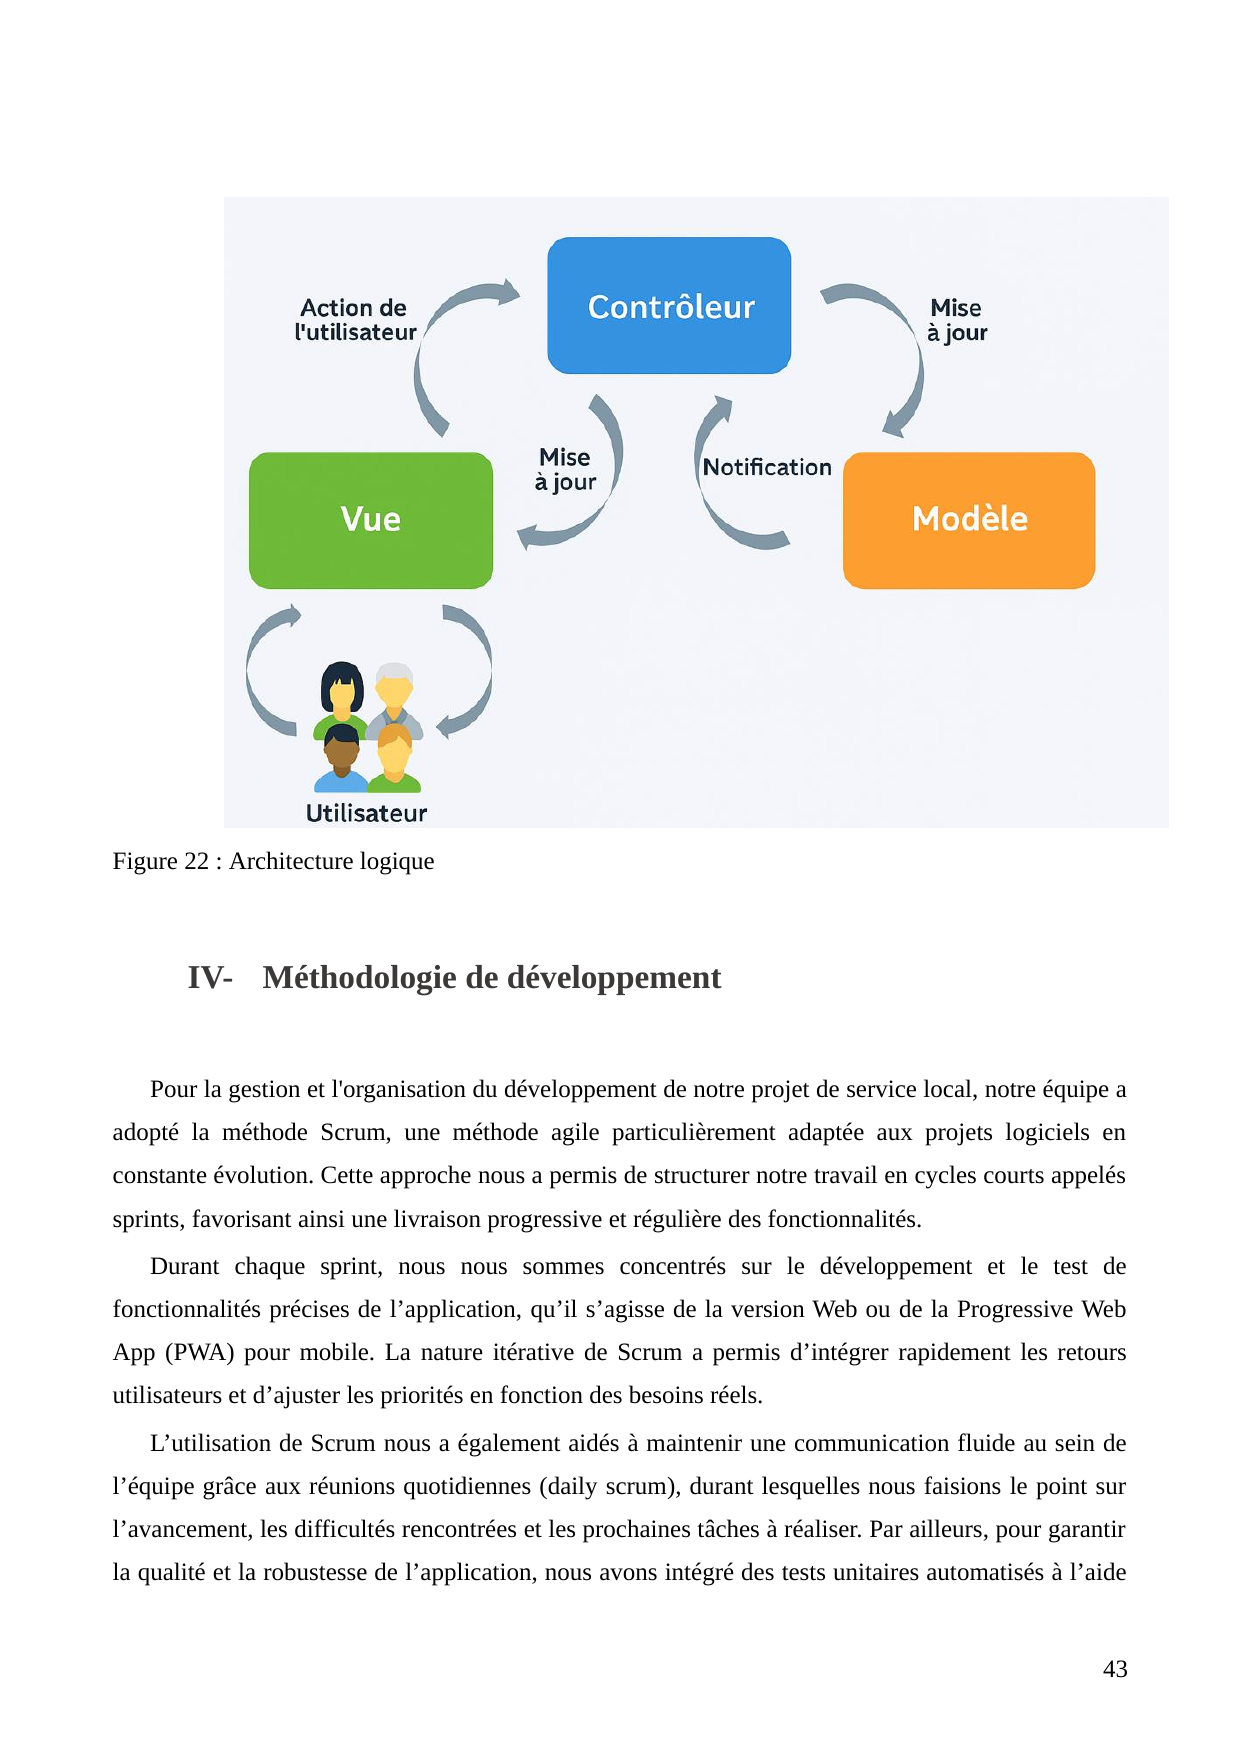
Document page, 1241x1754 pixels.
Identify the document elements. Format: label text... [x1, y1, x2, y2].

text Figure 22 : Architecture logique [112, 846, 1128, 874]
picture [223, 197, 1169, 828]
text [112, 1428, 1128, 1586]
subtitle Méthodologie de développement [187, 957, 1128, 995]
text Pour la gestion et l'organisation du développement de notre projet de service local, notre équipe a adopté la méthode Scrum, une méthode agile particulièrement adaptée aux projets logiciels en constante évolution. Cette approche nous a permis de structurer notre travail en cycles courts appelés sprints, favorisant ainsi une livraison progressive et régulière des fonctionnalités. [112, 1074, 1128, 1232]
text Durant chaque sprint, nous nous sommes concentrés sur le développement et le test de fonctionnalités précises de l’application, qu’il s’agisse de la version Web ou de la Progressive Web App (PWA) pour mobile. La nature itérative de Scrum a permis d’intégrer rapidement les retours utilisateurs et d’ajuster les priorités en fonction des besoins réels. [112, 1251, 1128, 1409]
